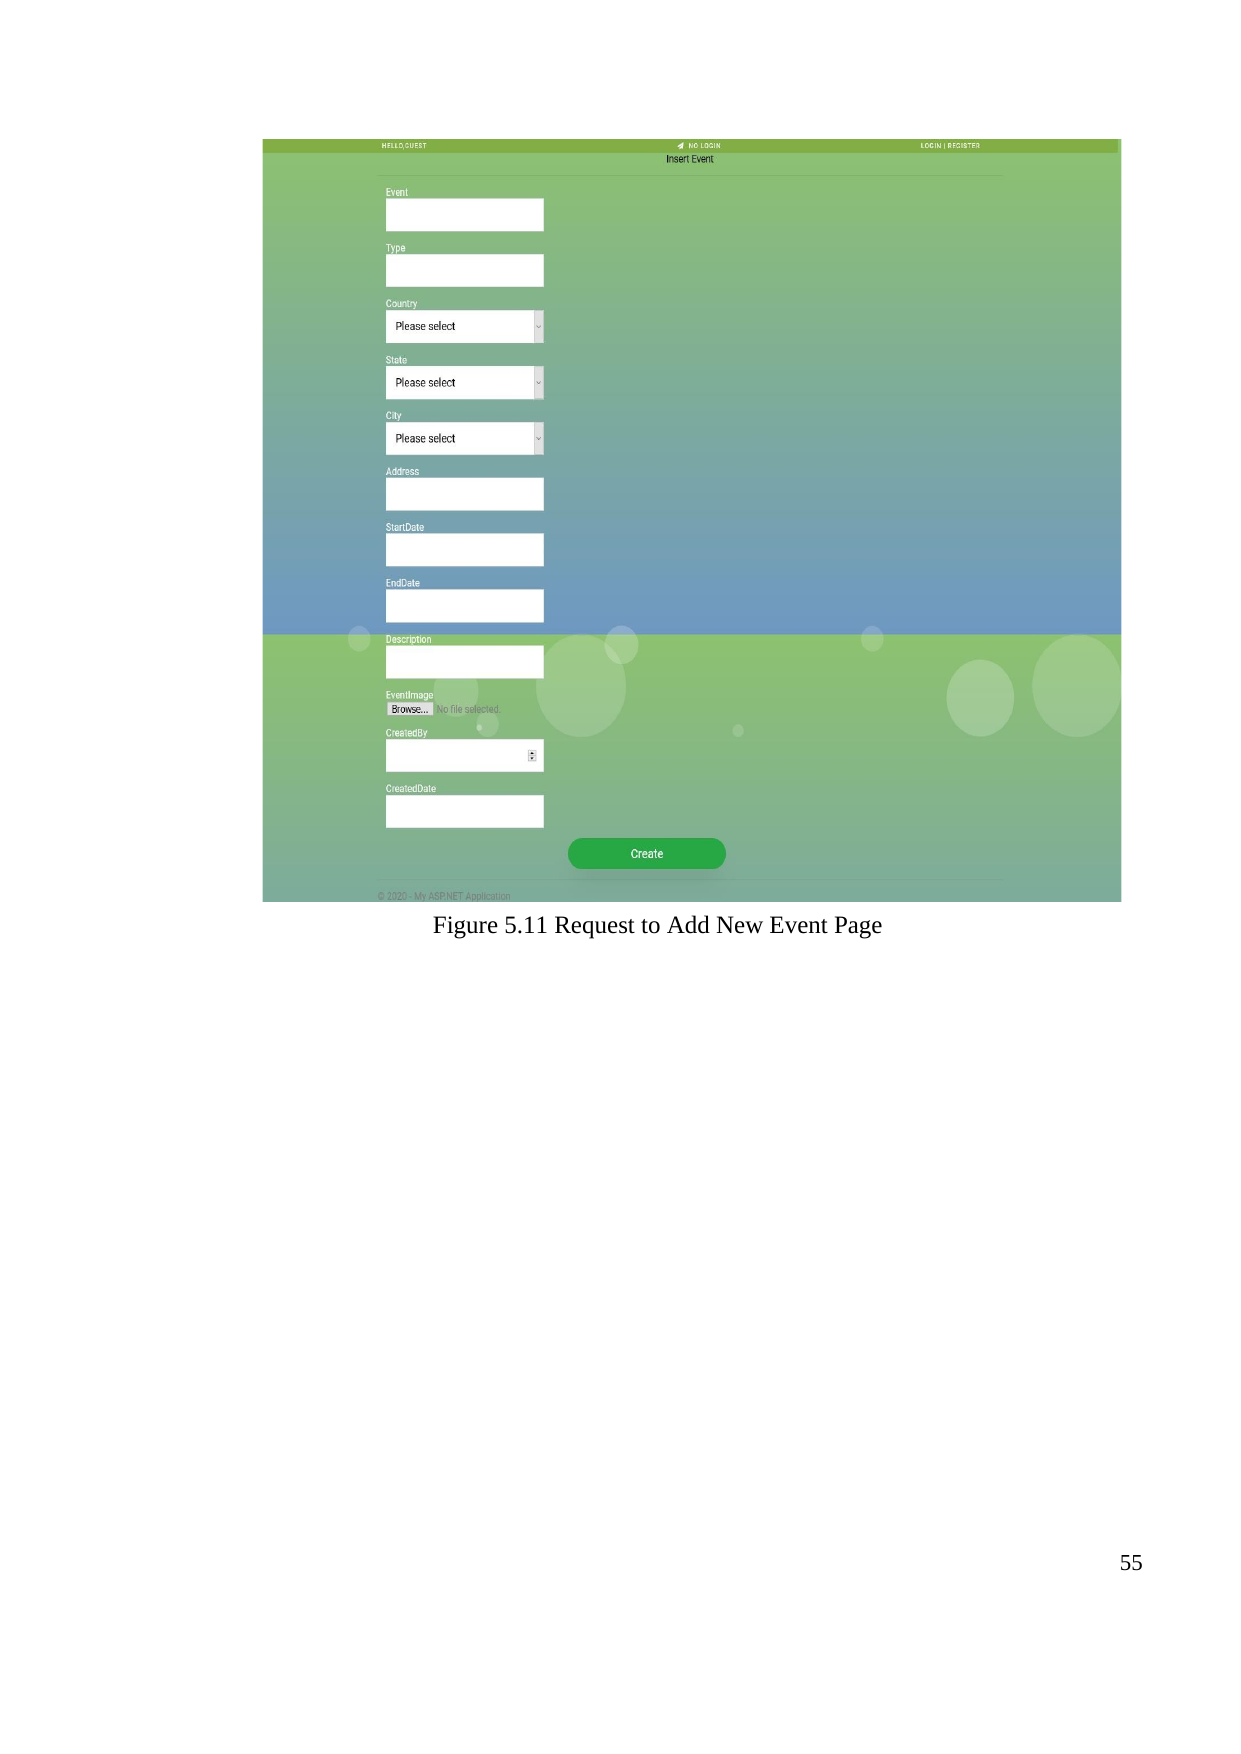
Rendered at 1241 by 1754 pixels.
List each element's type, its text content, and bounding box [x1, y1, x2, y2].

picture [262, 139, 1122, 902]
text Figure 5.11 Request to Add New Event Page [263, 911, 1052, 939]
